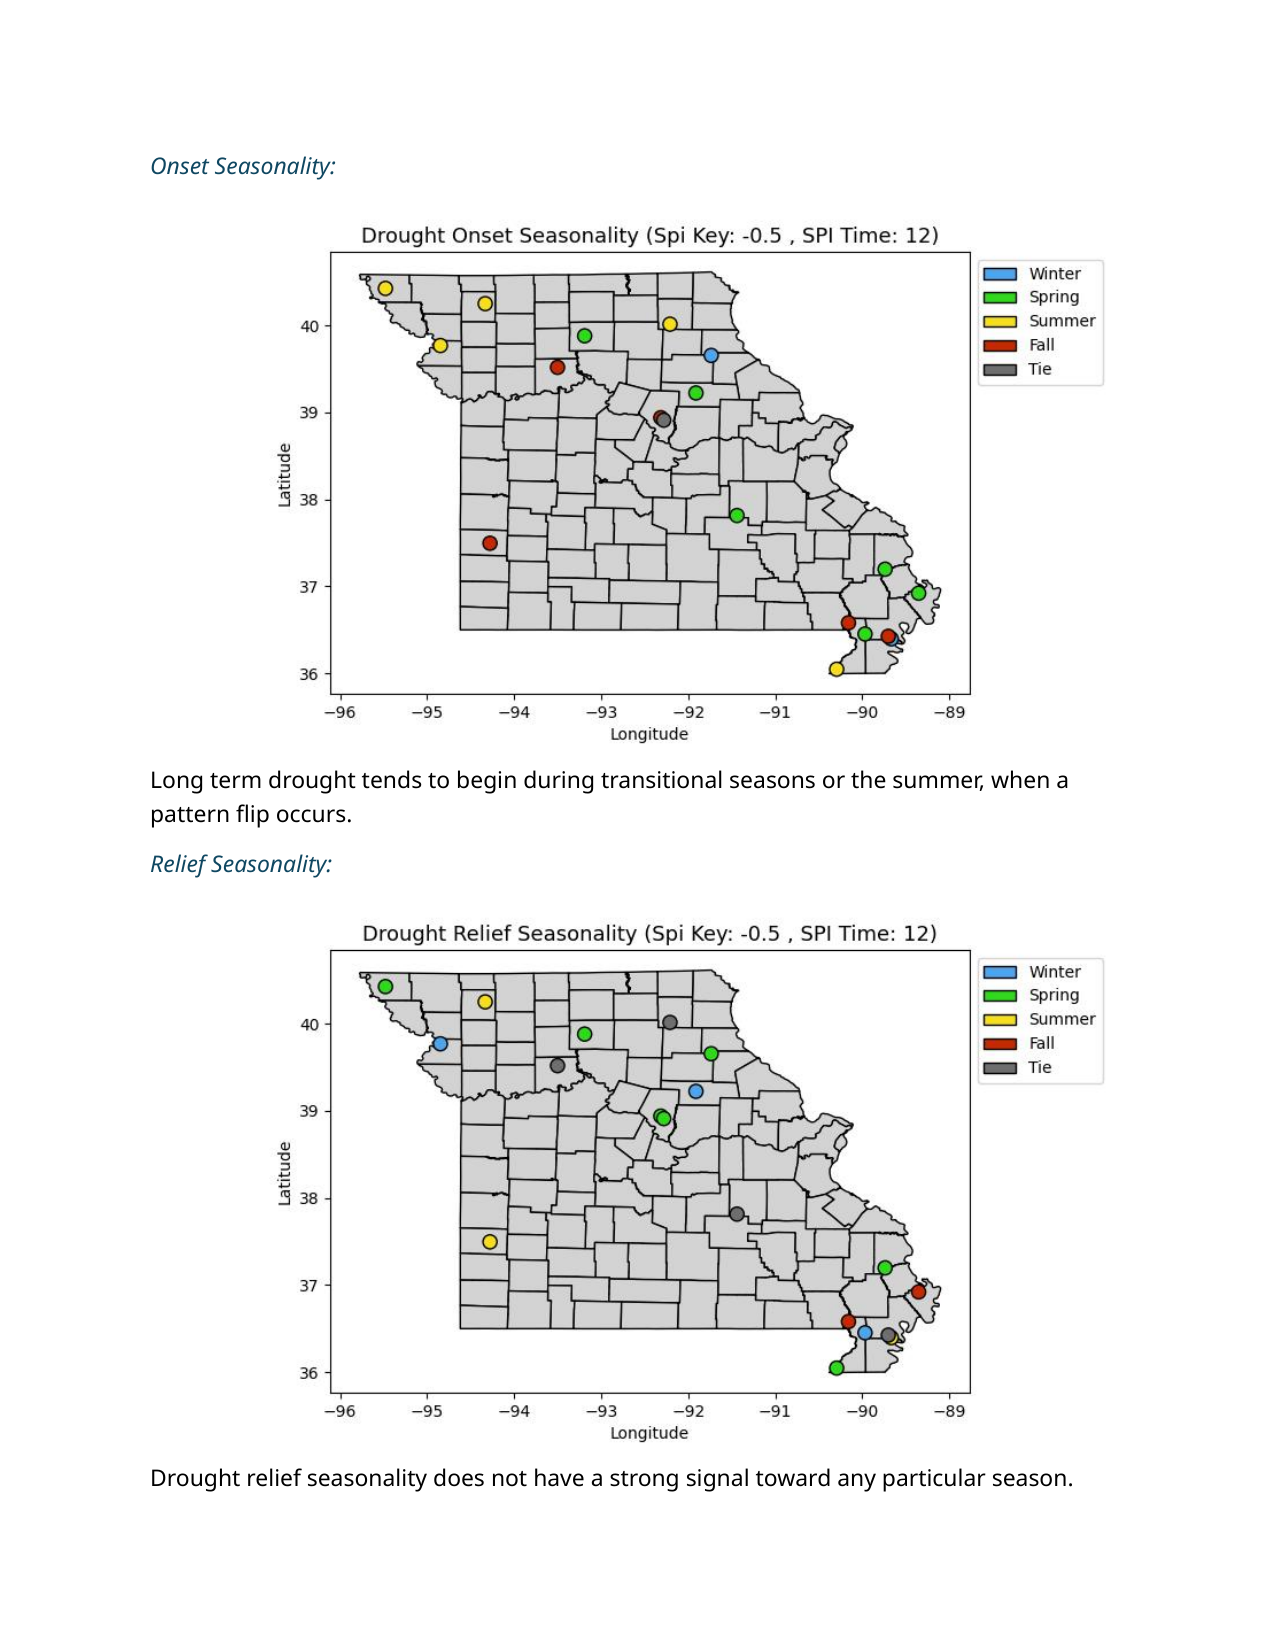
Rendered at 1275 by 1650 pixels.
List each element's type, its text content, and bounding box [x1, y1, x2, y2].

subtitle Relief Seasonality: [150, 848, 1125, 881]
picture [150, 881, 1125, 1456]
text Long term drought tends to begin during transitional seasons or the summer, when a pattern flip occurs. [150, 764, 1125, 829]
text Drought relief seasonality does not have a strong signal toward any particular season. [150, 1462, 1125, 1493]
subtitle Onset Seasonality: [150, 150, 1125, 183]
picture [150, 183, 1125, 757]
